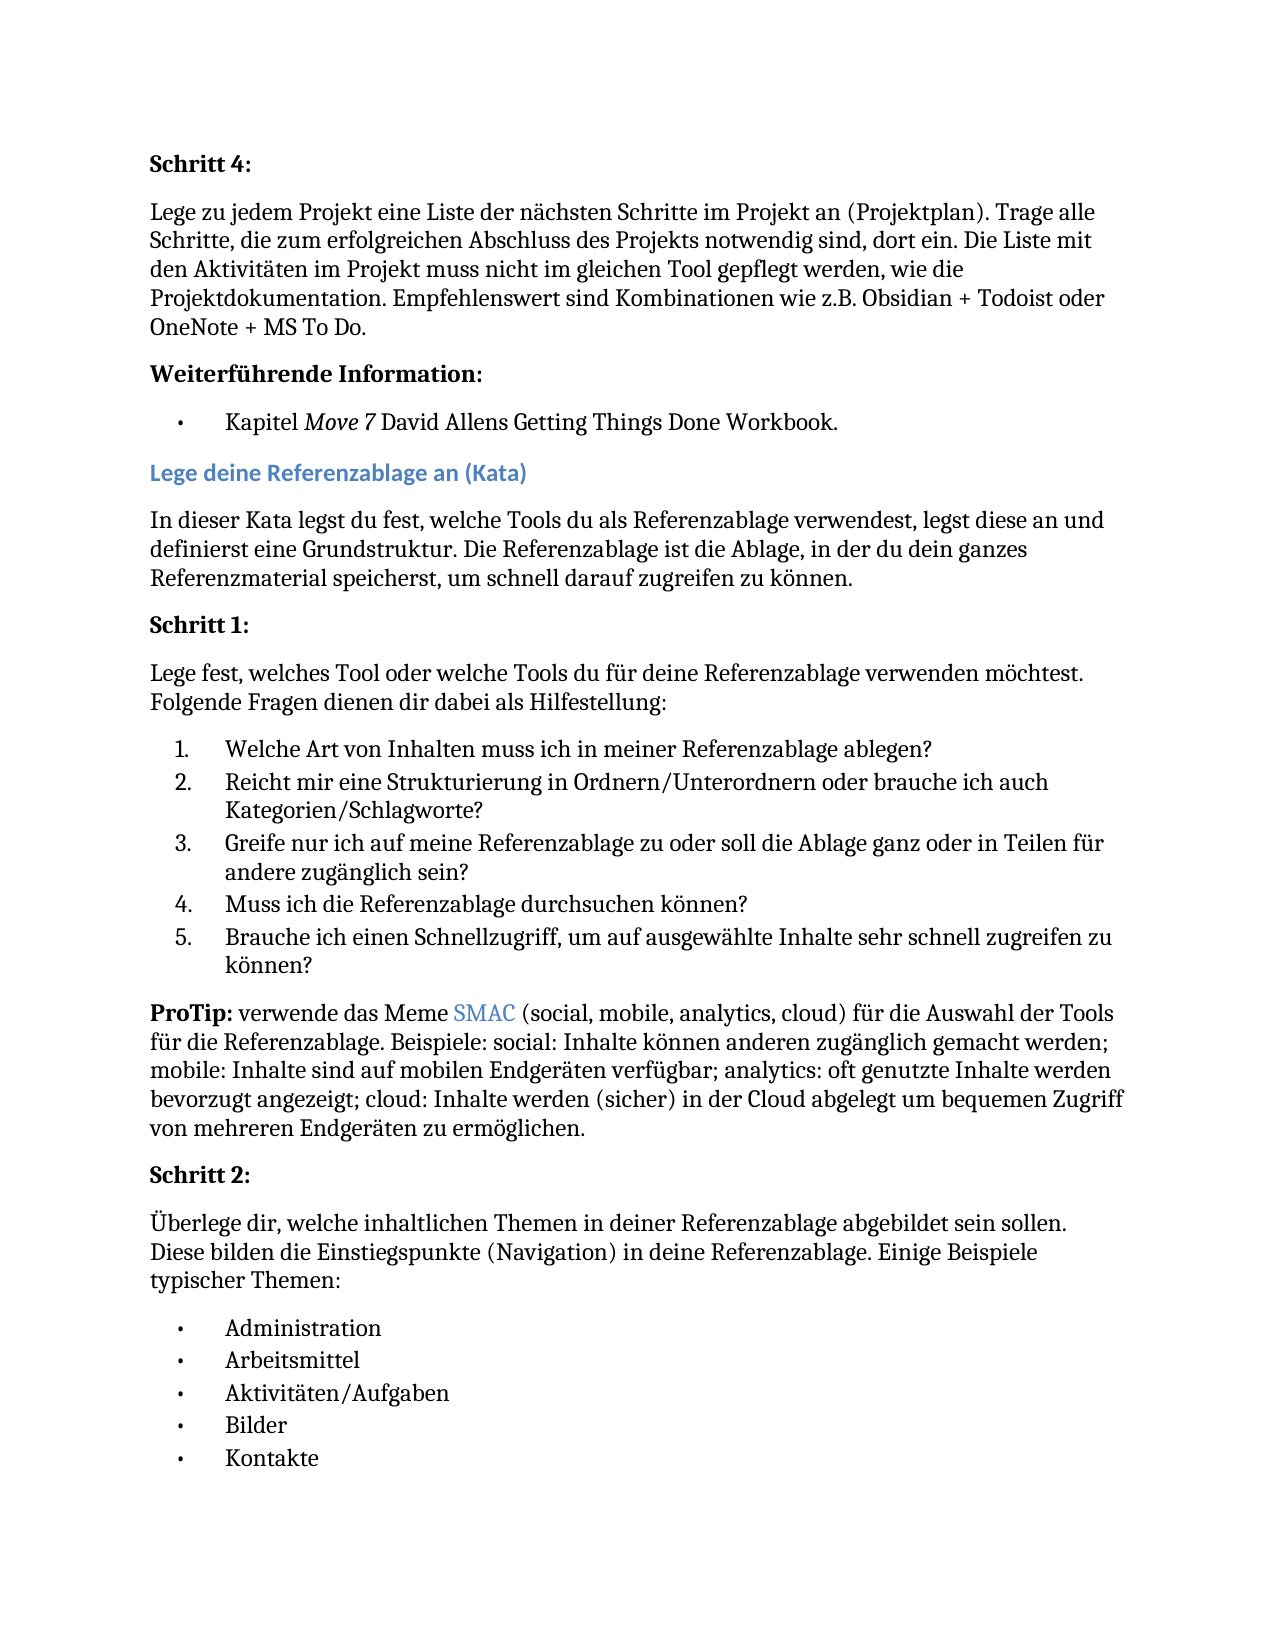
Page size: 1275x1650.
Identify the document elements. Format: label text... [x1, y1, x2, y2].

text Schritt 1: [150, 611, 1125, 640]
list Brauche ich einen Schnellzugriff, um auf ausgewählte Inhalte sehr schnell zugreifen zu können? [175, 923, 1125, 980]
list Arbeitsmittel [175, 1346, 1125, 1375]
text ProTip: verwende das Meme SMAC (social, mobile, analytics, cloud) für die Auswahl der Tools für die Referenzablage. Beispiele: social: Inhalte können anderen zugänglich gemacht werden; mobile: Inhalte sind auf mobilen Endgeräten verfügbar; analytics: oft genutzte Inhalte werden bevorzugt angezeigt; cloud: Inhalte werden (sicher) in der Cloud abgelegt um bequemen Zugriff von mehreren Endgeräten zu ermöglichen. [150, 999, 1125, 1143]
text Lege fest, welches Tool oder welche Tools du für deine Referenzablage verwenden möchtest. Folgende Fragen dienen dir dabei als Hilfestellung: [150, 659, 1125, 716]
list Aktivitäten/Aufgaben [175, 1379, 1125, 1408]
subtitle Lege deine Referenzablage an (Kata) [150, 457, 1125, 488]
list Bilder [175, 1411, 1125, 1440]
list Muss ich die Referenzablage durchsuchen können? [175, 890, 1125, 919]
text In dieser Kata legst du fest, welche Tools du als Referenzablage verwendest, legst diese an und definierst eine Grundstruktur. Die Referenzablage ist die Ablage, in der du dein ganzes Referenzmaterial speicherst, um schnell darauf zugreifen zu können. [150, 506, 1125, 593]
text Überlege dir, welche inhaltlichen Themen in deiner Referenzablage abgebildet sein sollen. Diese bilden die Einstiegspunkte (Navigation) in deine Referenzablage. Einige Beispiele typischer Themen: [150, 1209, 1125, 1295]
text Lege zu jedem Projekt eine Liste der nächsten Schritte im Projekt an (Projektplan). Trage alle Schritte, die zum erfolgreichen Abschluss des Projekts notwendig sind, dort ein. Die Liste mit den Aktivitäten im Projekt muss nicht im gleichen Tool gepflegt werden, wie die Projektdokumentation. Empfehlenswert sind Kombinationen wie z.B. Obsidian + Todoist oder OneNote + MS To Do. [150, 197, 1125, 341]
list Kontakte [175, 1444, 1125, 1473]
text Weiterführende Information: [150, 360, 1125, 389]
list Administration [175, 1314, 1125, 1343]
list Kapitel Move 7 David Allens Getting Things Done Workbook. [175, 407, 1125, 436]
text Schritt 4: [150, 150, 1125, 179]
text Schritt 2: [150, 1161, 1125, 1190]
list Greife nur ich auf meine Referenzablage zu oder soll die Ablage ganz oder in Teilen für andere zugänglich sein? [175, 829, 1125, 886]
list Reicht mir eine Strukturierung in Ordnern/Unterordnern oder brauche ich auch Kategorien/Schlagworte? [175, 768, 1125, 825]
list Welche Art von Inhalten muss ich in meiner Referenzablage ablegen? [175, 735, 1125, 764]
